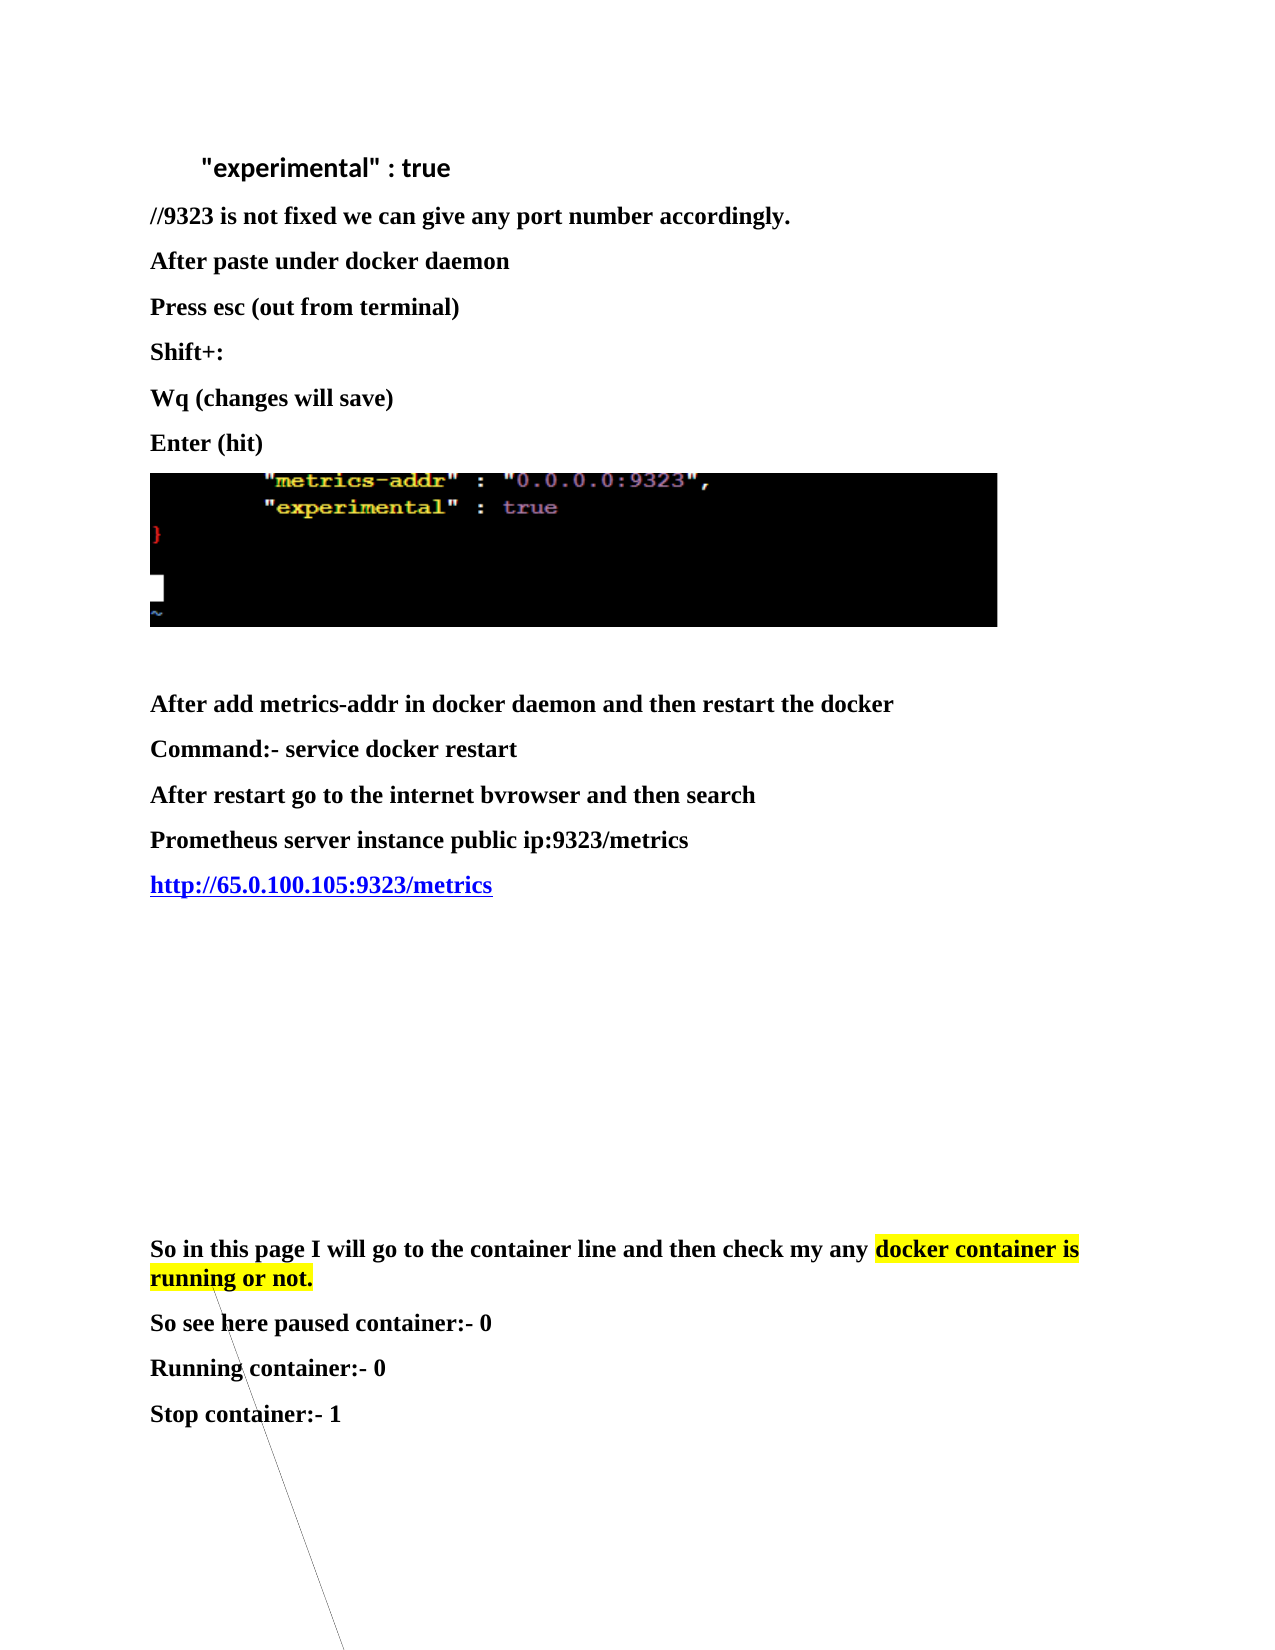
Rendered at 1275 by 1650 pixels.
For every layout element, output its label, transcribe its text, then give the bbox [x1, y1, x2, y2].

text Shift+: [150, 337, 1125, 366]
text After paste under docker daemon [150, 246, 1125, 275]
text After add metrics-addr in docker daemon and then restart the docker [150, 689, 1125, 718]
text So see here paused container:- 0 [221, 1308, 1125, 1337]
text "experimental" : true [150, 150, 1125, 184]
text Press esc (out from terminal) [150, 292, 1125, 321]
text After restart go to the internet bvrowser and then search [150, 780, 1125, 808]
text http://65.0.100.105:9323/metrics [150, 871, 1125, 899]
text So see here paused container:- 0 [150, 1308, 230, 1337]
text Running container:- 0 [238, 1353, 1125, 1382]
text Prometheus server instance public ip:9323/metrics [150, 825, 1125, 854]
text Running container:- 0 [150, 1353, 240, 1382]
text So in this page I will go to the container line and then check my any docker container is running or not. [150, 1234, 1125, 1291]
text Wq (changes will save) [150, 383, 1125, 411]
text Command:- service docker restart [150, 734, 1125, 763]
text //9323 is not fixed we can give any port number accordingly. [150, 201, 1125, 230]
text Stop container:- 1 [150, 1399, 263, 1428]
picture [150, 473, 998, 627]
text Enter (hit) [150, 428, 1125, 457]
text Stop container:- 1 [254, 1399, 1125, 1428]
